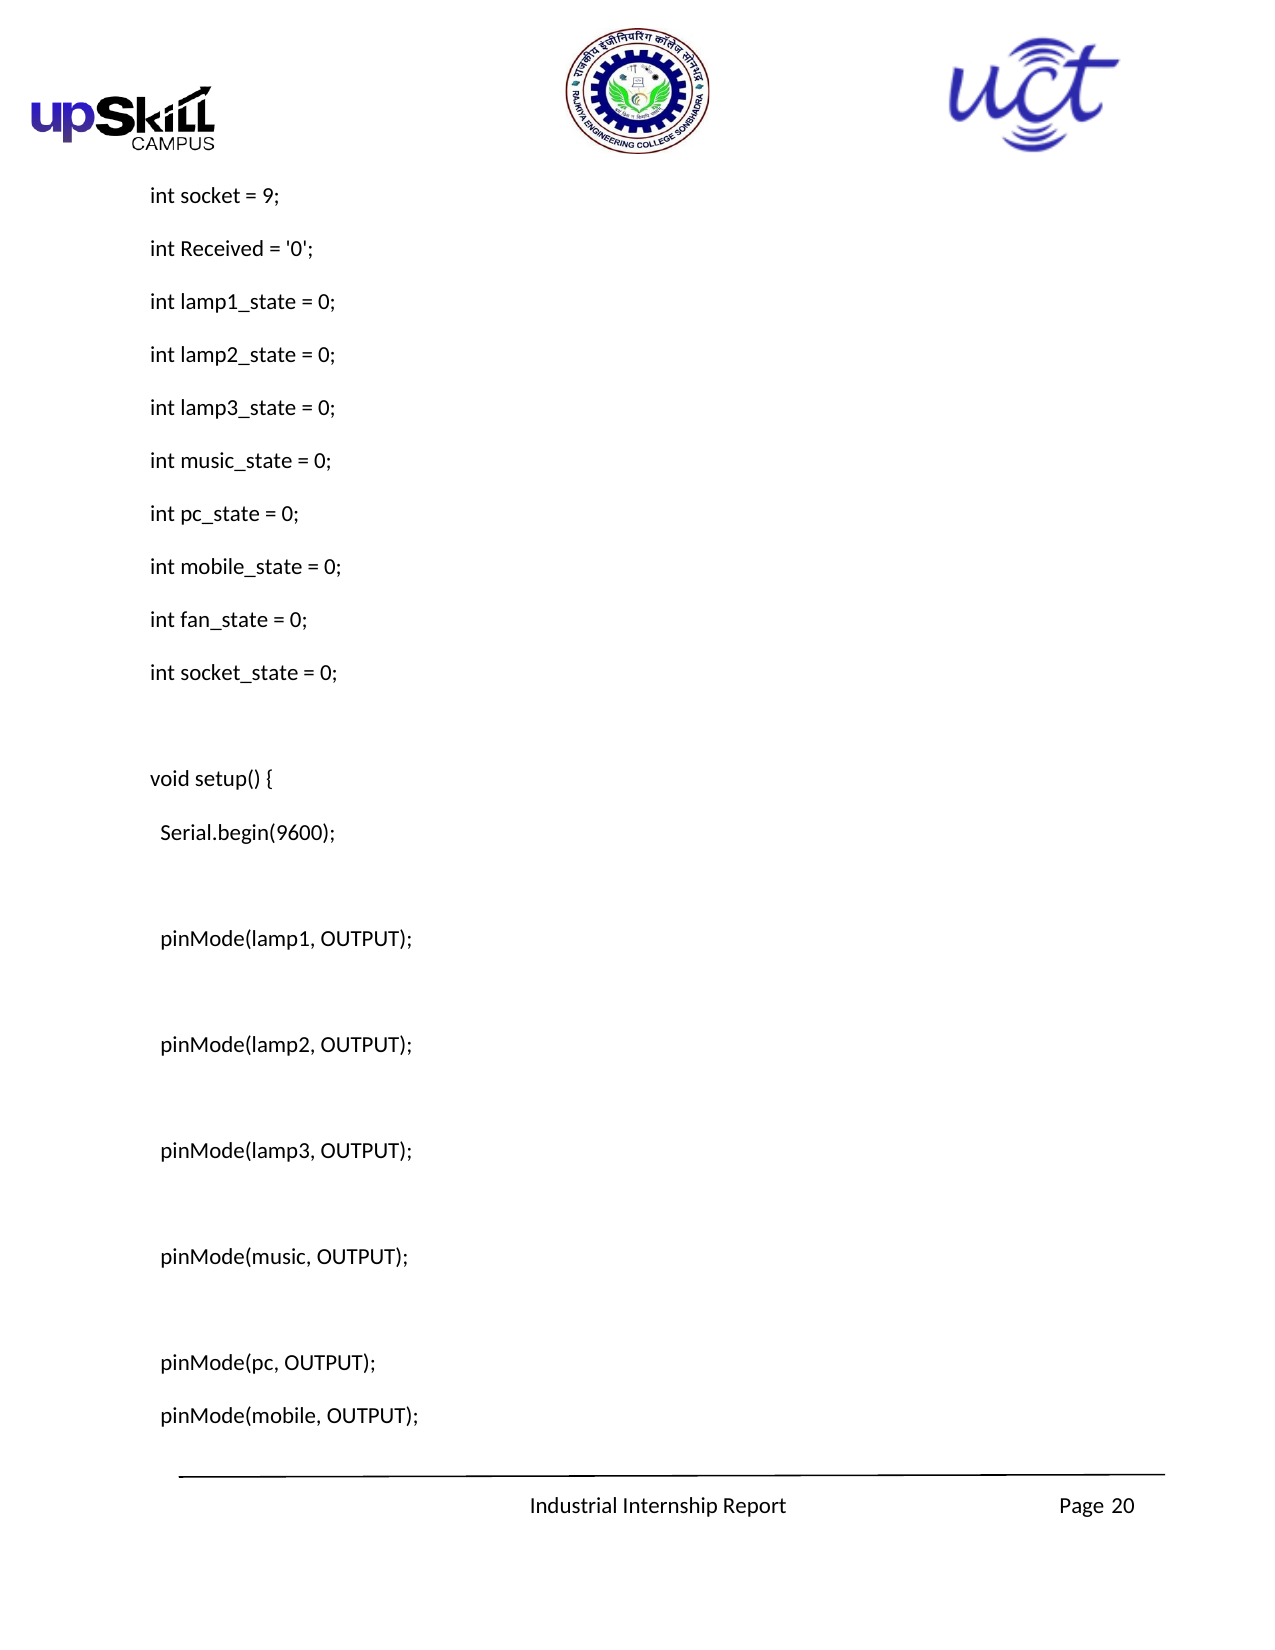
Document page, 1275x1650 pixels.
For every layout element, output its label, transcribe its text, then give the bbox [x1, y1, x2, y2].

text void setup() { [150, 764, 1134, 793]
picture [0, 73, 246, 154]
text pinMode(lamp1, OUTPUT); [150, 924, 1134, 952]
picture [565, 28, 710, 154]
text int socket_state = 0; [150, 658, 1134, 687]
text pinMode(pc, OUTPUT); [150, 1348, 1134, 1376]
text int pc_state = 0; [150, 499, 1134, 527]
text int lamp3_state = 0; [150, 393, 1134, 421]
text pinMode(music, OUTPUT); [150, 1242, 1134, 1270]
text pinMode(lamp2, OUTPUT); [150, 1030, 1134, 1058]
text int Received = '0'; [150, 234, 1134, 262]
text int fan_state = 0; [150, 606, 1134, 633]
text int music_state = 0; [150, 446, 1134, 474]
text int socket = 9; [150, 181, 1134, 209]
picture [946, 28, 1125, 154]
text int lamp2_state = 0; [150, 340, 1134, 368]
text pinMode(lamp3, OUTPUT); [150, 1136, 1134, 1164]
text Serial.begin(9600); [150, 818, 1134, 846]
text int lamp1_state = 0; [150, 287, 1134, 315]
text pinMode(mobile, OUTPUT); [150, 1401, 1134, 1429]
text int mobile_state = 0; [150, 552, 1134, 581]
